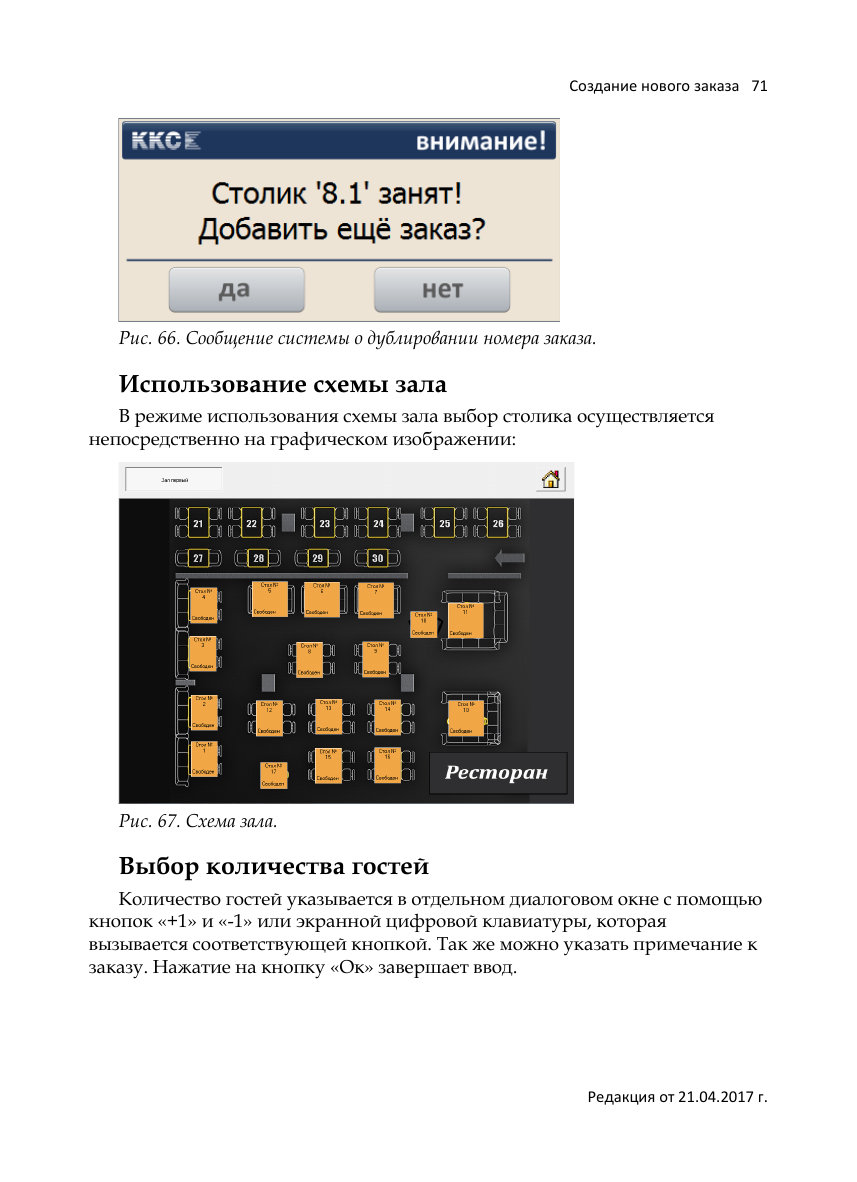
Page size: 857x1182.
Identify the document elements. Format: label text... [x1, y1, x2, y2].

text Рис. 66. Сообщение системы о дублировании номера заказа. [89, 327, 768, 350]
picture [118, 462, 575, 804]
text Рис. 67. Схема зала. [89, 810, 768, 833]
text Количество гостей указывается в отдельном диалоговом окне с помощью кнопок «+1» и «-1» или экранной цифровой клавиатуры, которая вызывается соответствующей кнопкой. Так же можно указать примечание к заказу. Нажатие на кнопку «Ок» завершает ввод. [89, 888, 768, 978]
subtitle Выбор количества гостей [89, 852, 768, 882]
text В режиме использования схемы зала выбор столика осуществляется непосредственно на графическом изображении: [89, 405, 768, 450]
picture [118, 118, 560, 322]
subtitle Использование схемы зала [89, 369, 768, 399]
